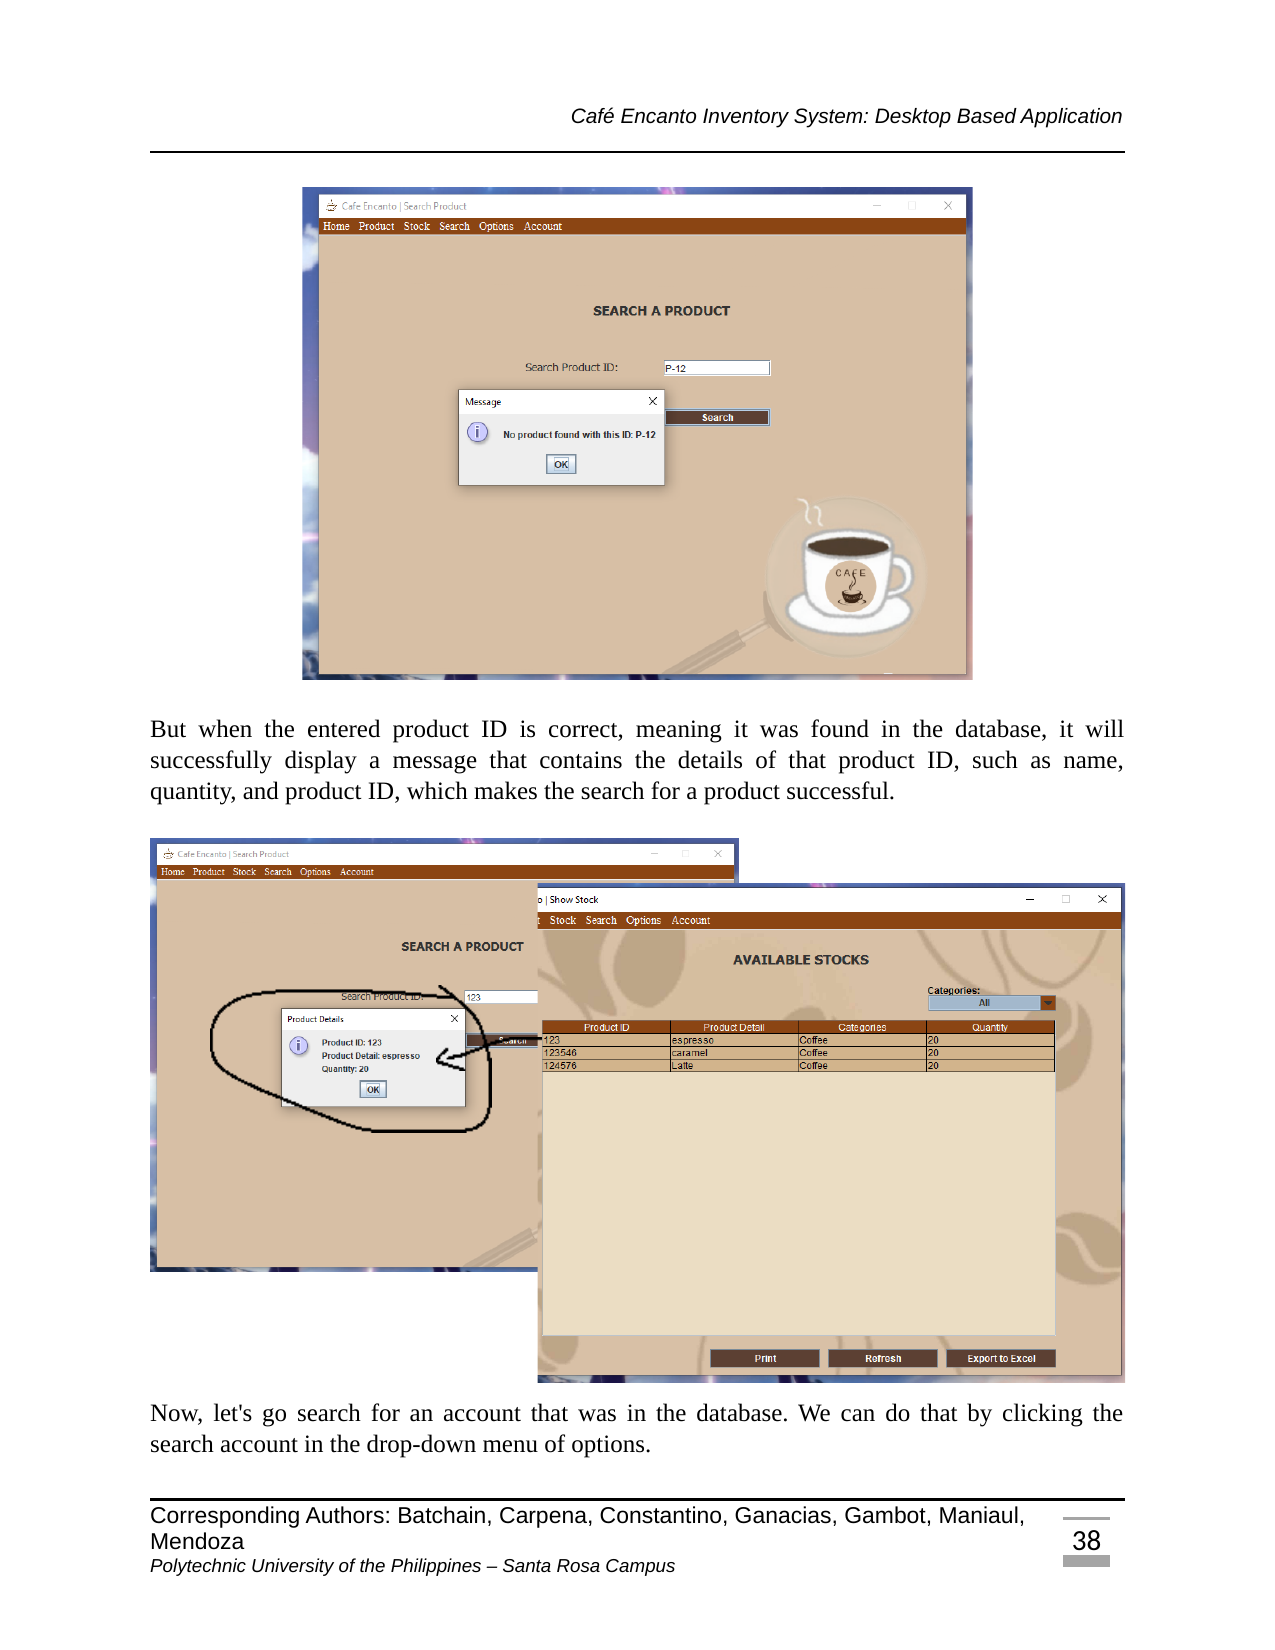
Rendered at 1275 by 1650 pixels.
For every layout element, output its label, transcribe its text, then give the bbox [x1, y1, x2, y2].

picture [302, 187, 973, 680]
text Now, let's go search for an account that was in the database. We can do that by clicking the search account in the drop-down menu of options. [150, 1398, 1125, 1458]
picture [150, 838, 1125, 1383]
text But when the entered product ID is correct, meaning it was found in the database, it will successfully display a message that contains the details of that product ID, such as name, quantity, and product ID, which makes the search for a product successful. [150, 714, 1125, 805]
